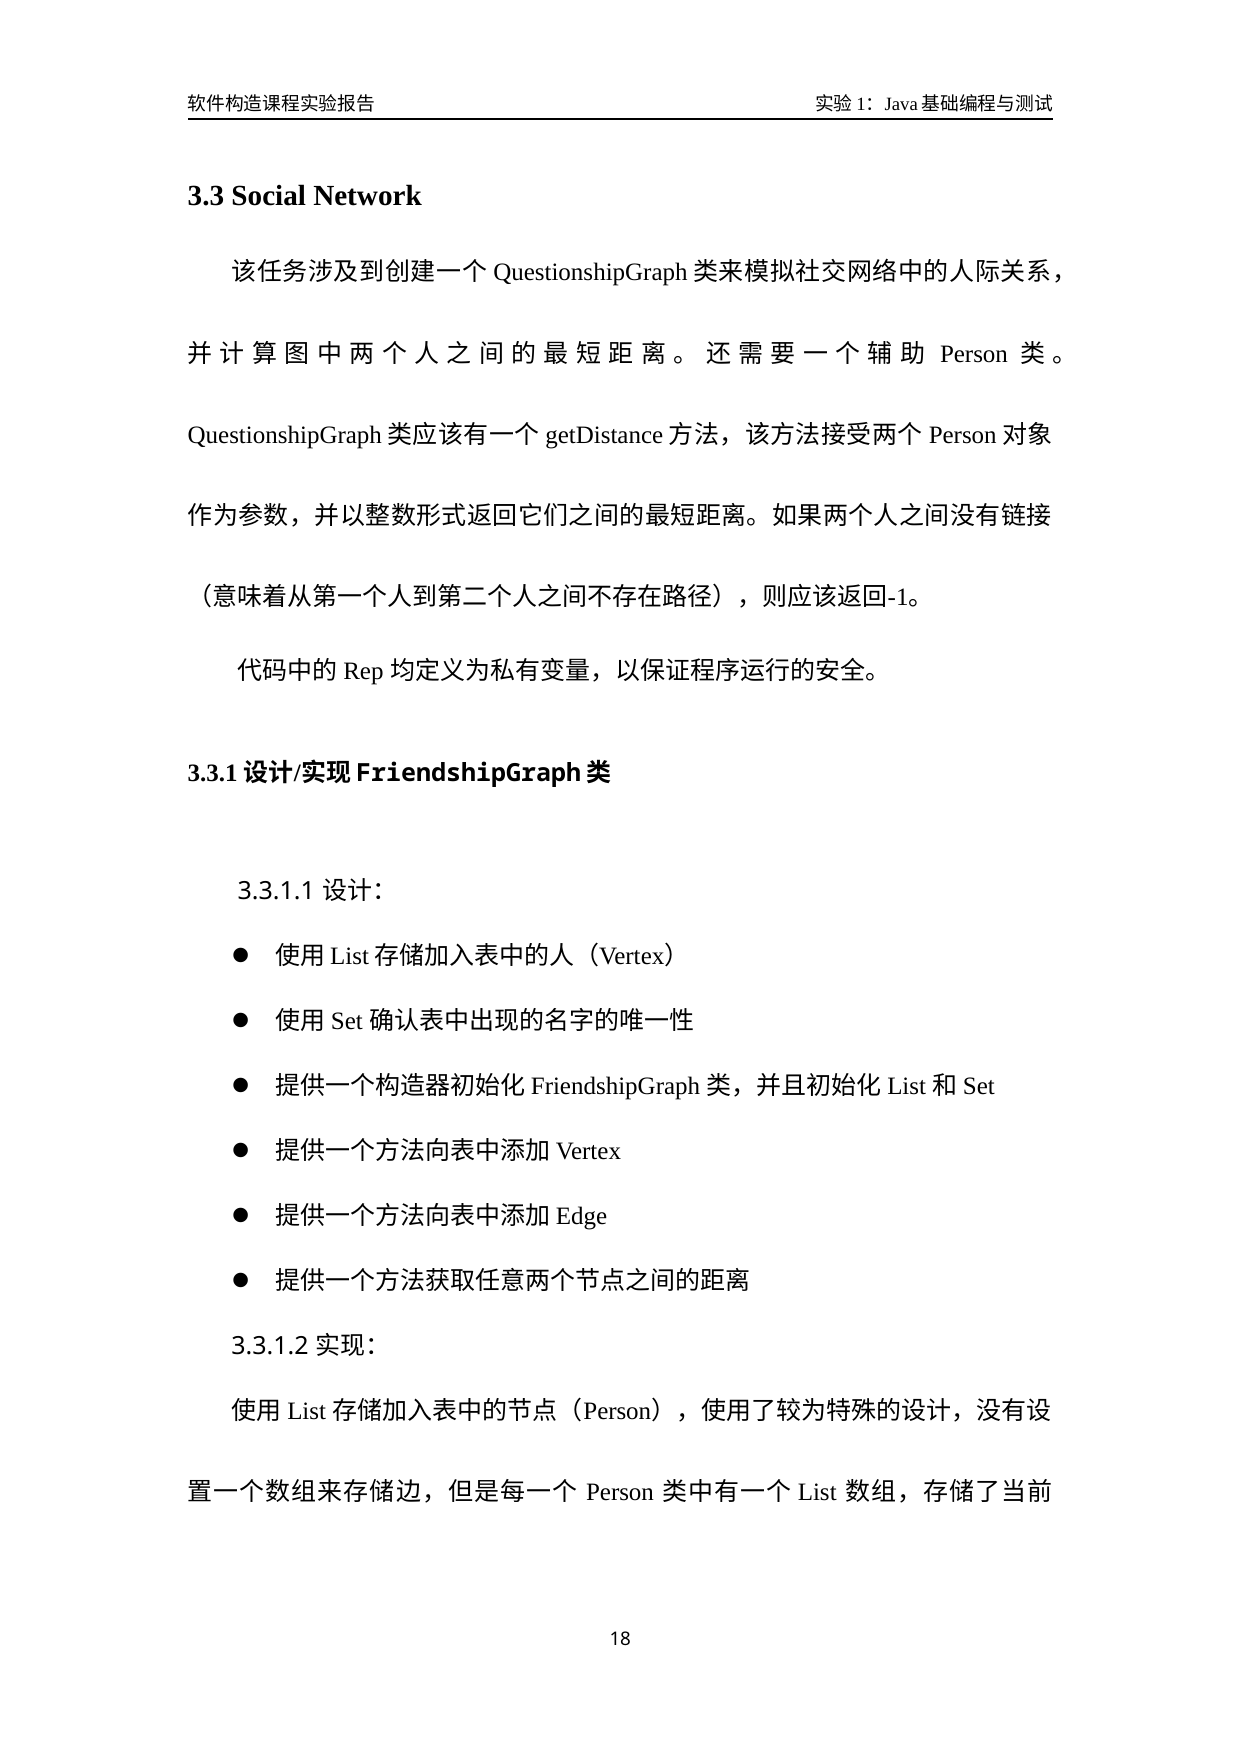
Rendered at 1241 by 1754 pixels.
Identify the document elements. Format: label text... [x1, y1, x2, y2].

list 提供一个方法向表中添加 Vertex [231, 1116, 1053, 1181]
text 3.3.1.2 实现： [231, 1311, 1053, 1376]
text 3.3.1.1 设计： [187, 856, 1053, 921]
text 该任务涉及到创建一个QuestionshipGraph类来模拟社交网络中的人际关系，并计算图中两个人之间的最短距离。还需要一个辅助Person类。QuestionshipGraph类应该有一个getDistance方法，该方法接受两个Person对象作为参数，并以整数形式返回它们之间的最短距离。如果两个人之间没有链接（意味着从第一个人到第二个人之间不存在路径），则应该返回-1。 [187, 237, 1053, 627]
subtitle 设计/实现FriendshipGraph类 [187, 738, 1053, 803]
list 使用List存储加入表中的人（Vertex） [231, 921, 1053, 986]
list 提供一个构造器初始化 FriendshipGraph 类，并且初始化 List 和 Set [231, 1051, 1053, 1116]
list 提供一个方法获取任意两个节点之间的距离 [231, 1246, 1053, 1311]
subtitle Social Network [187, 162, 1053, 227]
text 代码中的 Rep 均定义为私有变量，以保证程序运行的安全。 [187, 636, 1053, 701]
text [187, 1376, 1053, 1522]
list 使用 Set 确认表中出现的名字的唯一性 [231, 986, 1053, 1051]
list 提供一个方法向表中添加 Edge [231, 1181, 1053, 1246]
